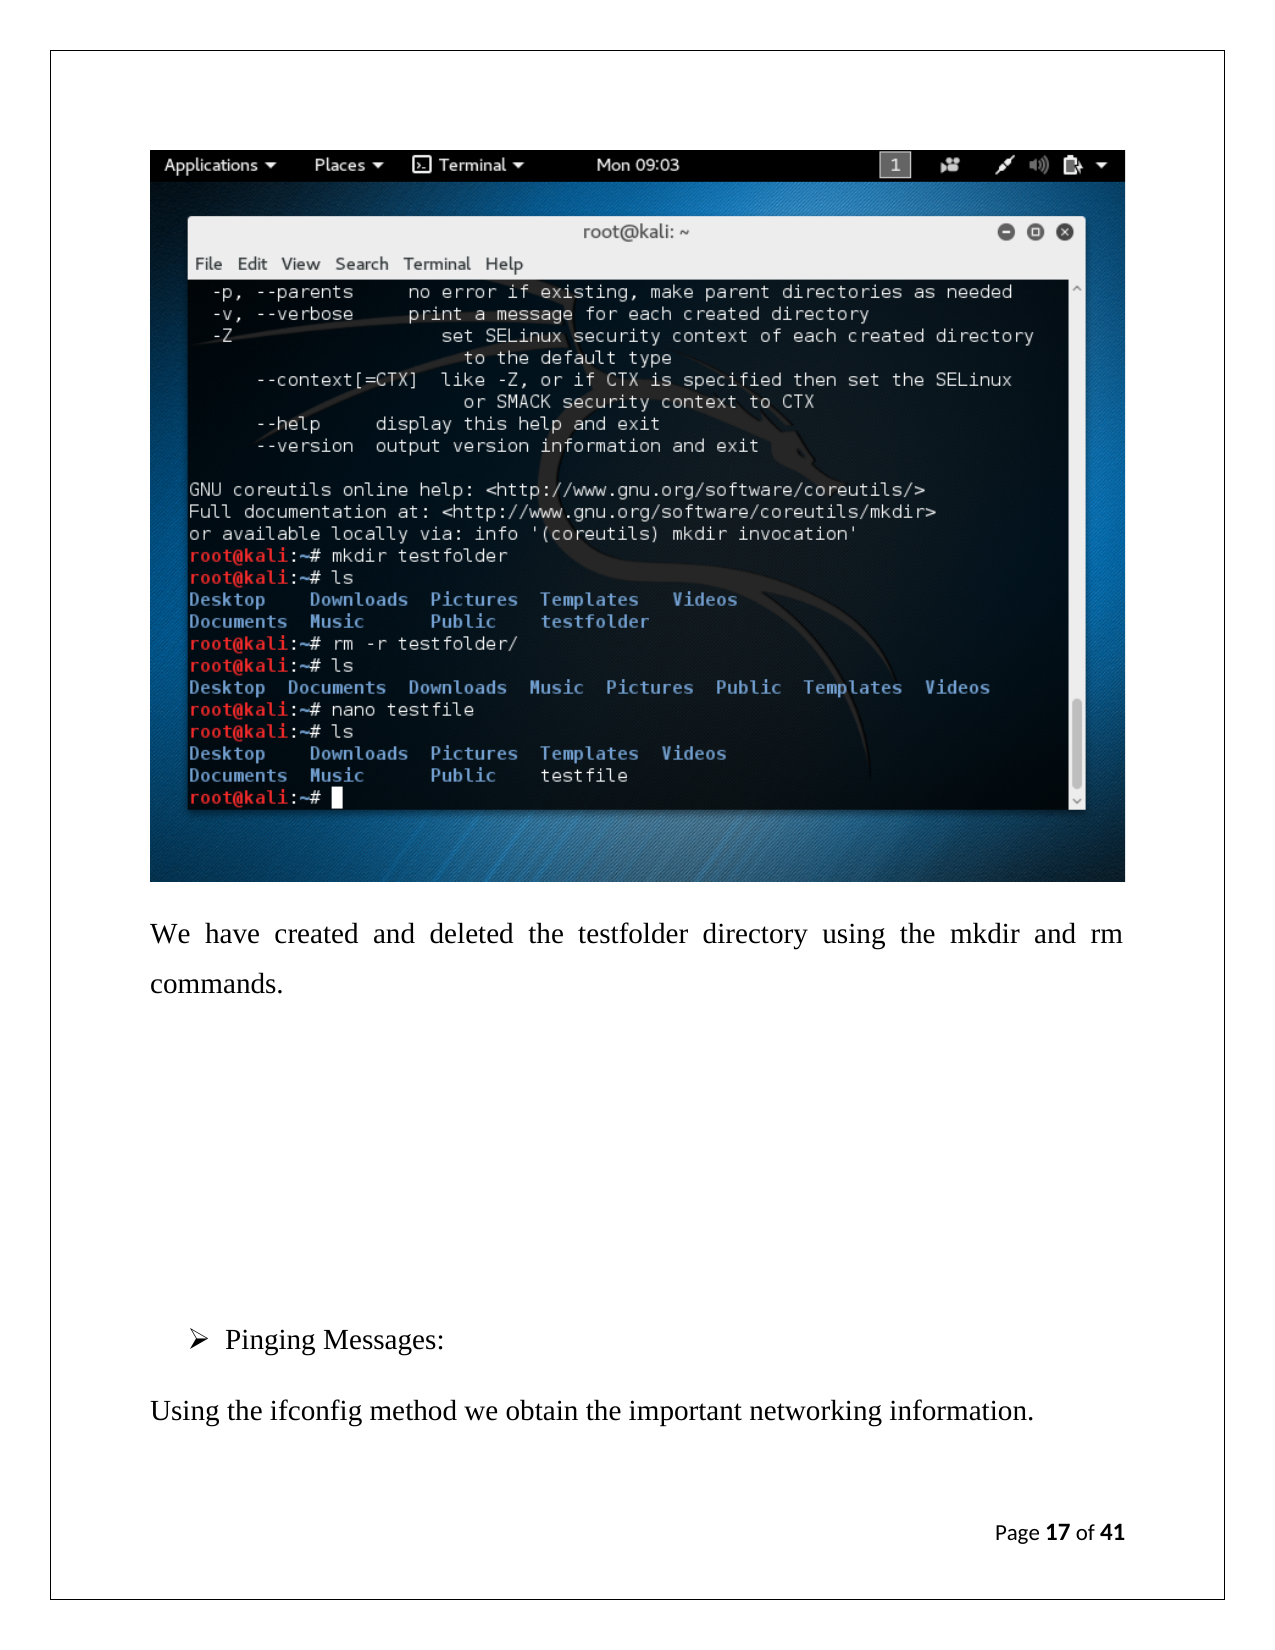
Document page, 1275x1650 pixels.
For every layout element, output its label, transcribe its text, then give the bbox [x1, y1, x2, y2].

picture [150, 150, 1125, 882]
text Using the ifconfig method we obtain the important networking information. [150, 1393, 1125, 1427]
list Pinging Messages: [187, 1322, 1125, 1356]
text We have created and deleted the testfolder directory using the mkdir and rm commands. [150, 916, 1125, 1000]
